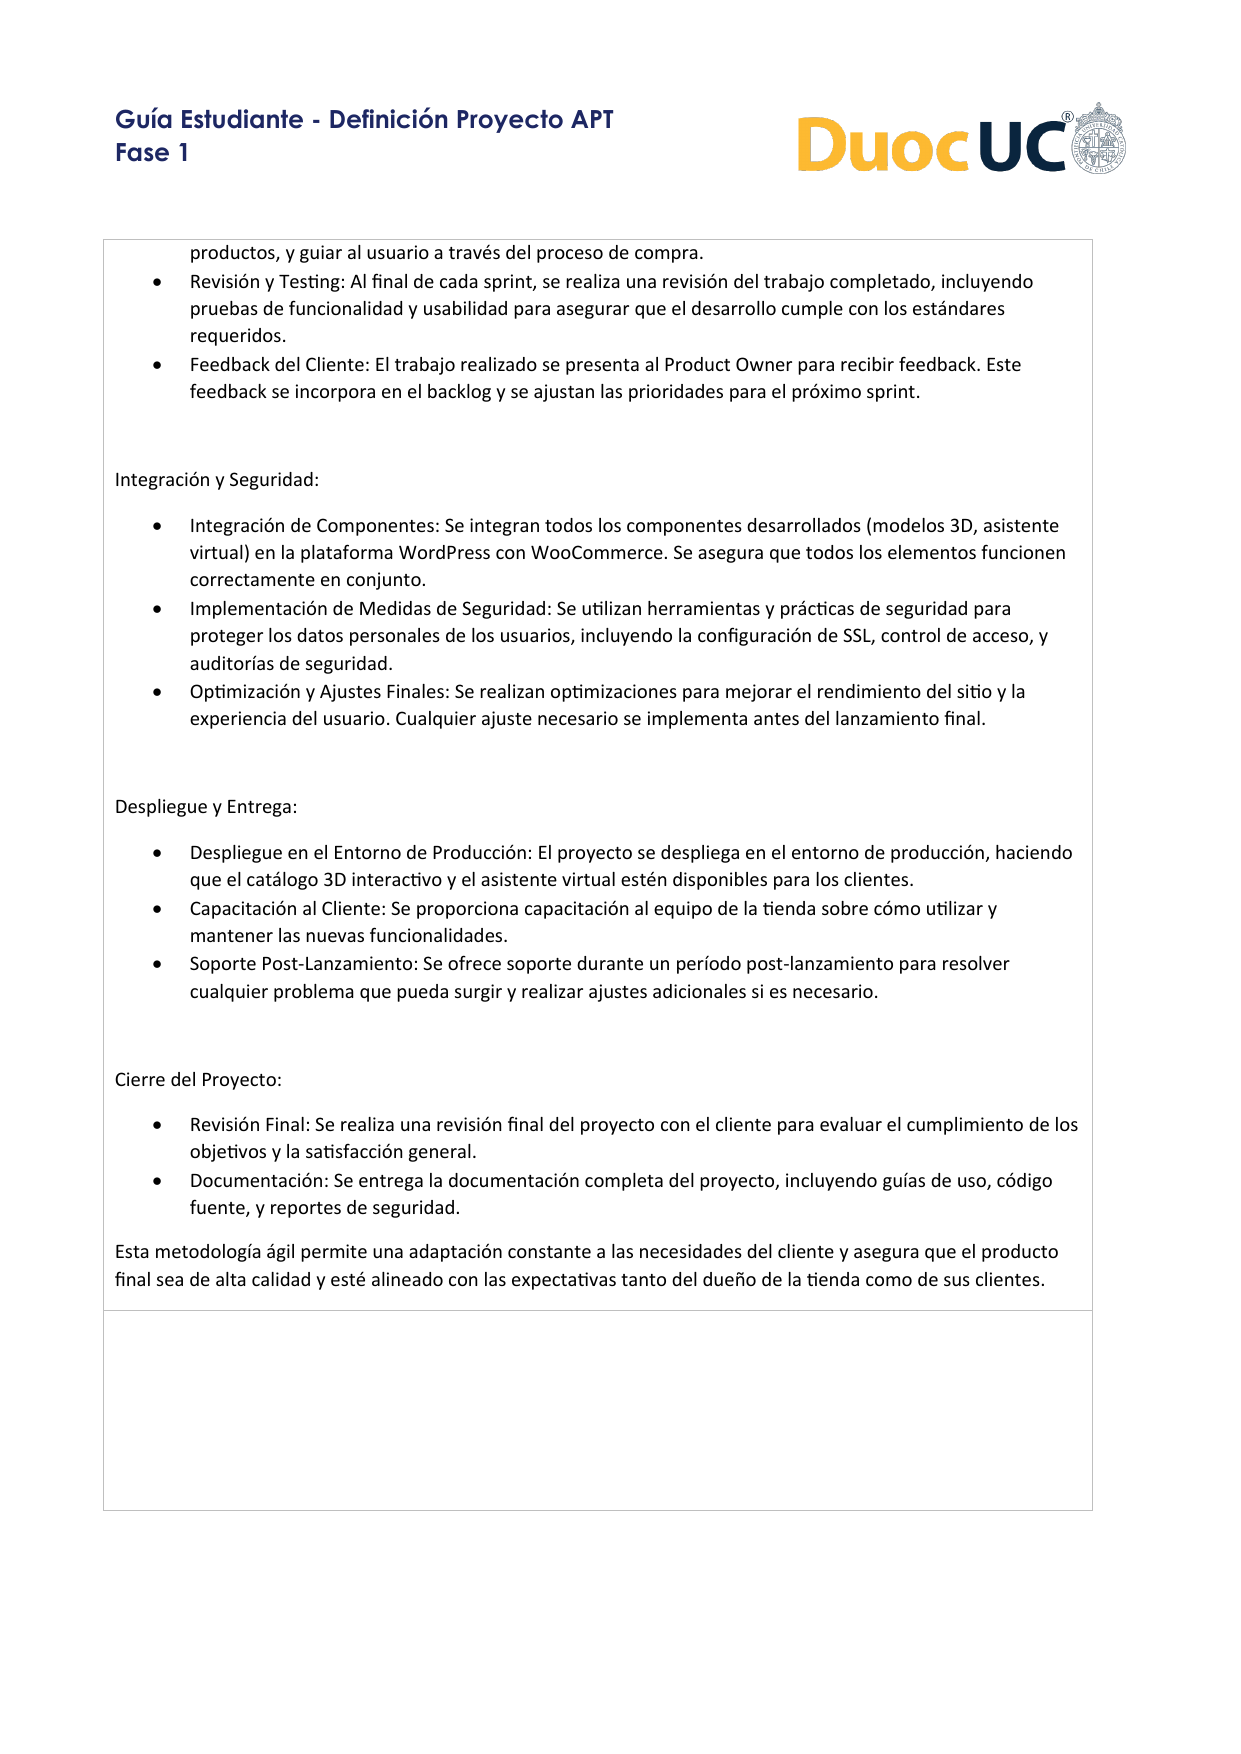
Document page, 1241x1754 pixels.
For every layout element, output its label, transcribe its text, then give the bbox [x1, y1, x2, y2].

picture [798, 102, 1126, 174]
table_cell [104, 1311, 1092, 1510]
